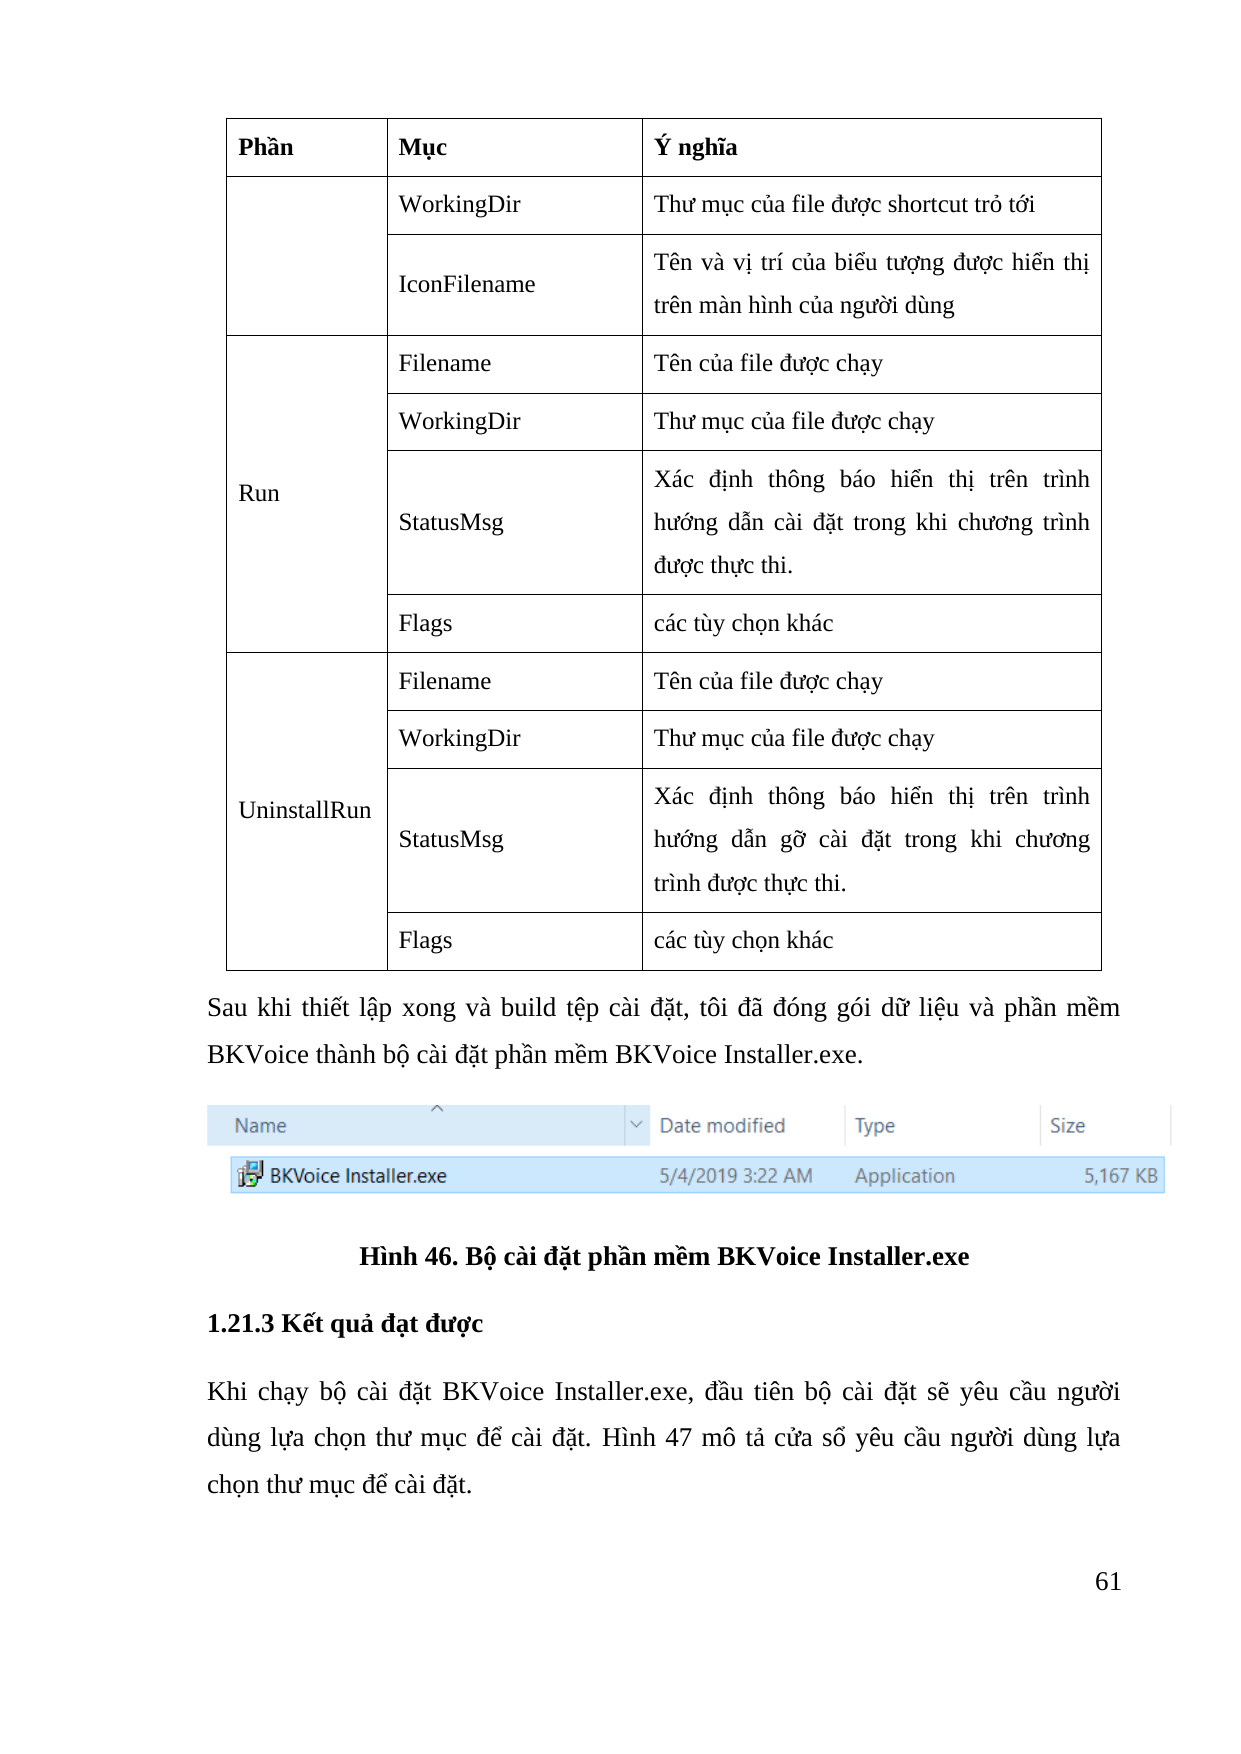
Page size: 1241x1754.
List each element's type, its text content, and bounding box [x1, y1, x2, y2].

table_cell Thư mục của file được shortcut trỏ tới [643, 177, 1101, 234]
text Hình 46. Bộ cài đặt phần mềm BKVoice Installer.exe [207, 1240, 1122, 1271]
table_header Ý nghĩa [643, 119, 1101, 176]
table_cell WorkingDir [388, 394, 642, 450]
table_cell Tên của file được chạy [643, 653, 1101, 710]
table_header Mục [388, 119, 642, 176]
table_cell Flags [388, 595, 642, 652]
table_cell Thư mục của file được chạy [643, 711, 1101, 768]
table_cell WorkingDir [388, 177, 642, 234]
table_cell Filename [388, 653, 642, 710]
table_cell IconFilename [388, 235, 642, 335]
table_cell Flags [388, 913, 642, 970]
table_cell Thư mục của file được chạy [643, 394, 1101, 450]
table_cell các tùy chọn khác [643, 913, 1101, 970]
table_cell Filename [388, 336, 642, 392]
picture [206, 1105, 1182, 1204]
table_cell các tùy chọn khác [643, 595, 1101, 652]
table_cell Xác định thông báo hiển thị trên trình hướng dẫn cài đặt trong khi chương trình được thực thi. [643, 451, 1101, 594]
table_cell StatusMsg [388, 451, 642, 594]
table_cell WorkingDir [388, 711, 642, 768]
subtitle Kết quả đạt được [207, 1307, 1122, 1338]
table_cell Tên và vị trí của biểu tượng được hiển thị trên màn hình của người dùng [643, 235, 1101, 335]
table_header Phần [227, 119, 387, 176]
table_cell Tên của file được chạy [643, 336, 1101, 392]
text Sau khi thiết lập xong và build tệp cài đặt, tôi đã đóng gói dữ liệu và phần mềm BKVoice thành bộ cài đặt phần mềm BKVoice Installer.exe. [207, 992, 1122, 1069]
table_cell Run [227, 336, 387, 652]
table_cell StatusMsg [388, 769, 642, 912]
table_cell UninstallRun [227, 653, 387, 970]
table_cell Xác định thông báo hiển thị trên trình hướng dẫn gỡ cài đặt trong khi chương trình được thực thi. [643, 769, 1101, 912]
text Khi chạy bộ cài đặt BKVoice Installer.exe, đầu tiên bộ cài đặt sẽ yêu cầu người dùng lựa chọn thư mục để cài đặt. Hình 47 mô tả cửa sổ yêu cầu người dùng lựa chọn thư mục để cài đặt. [207, 1375, 1122, 1499]
